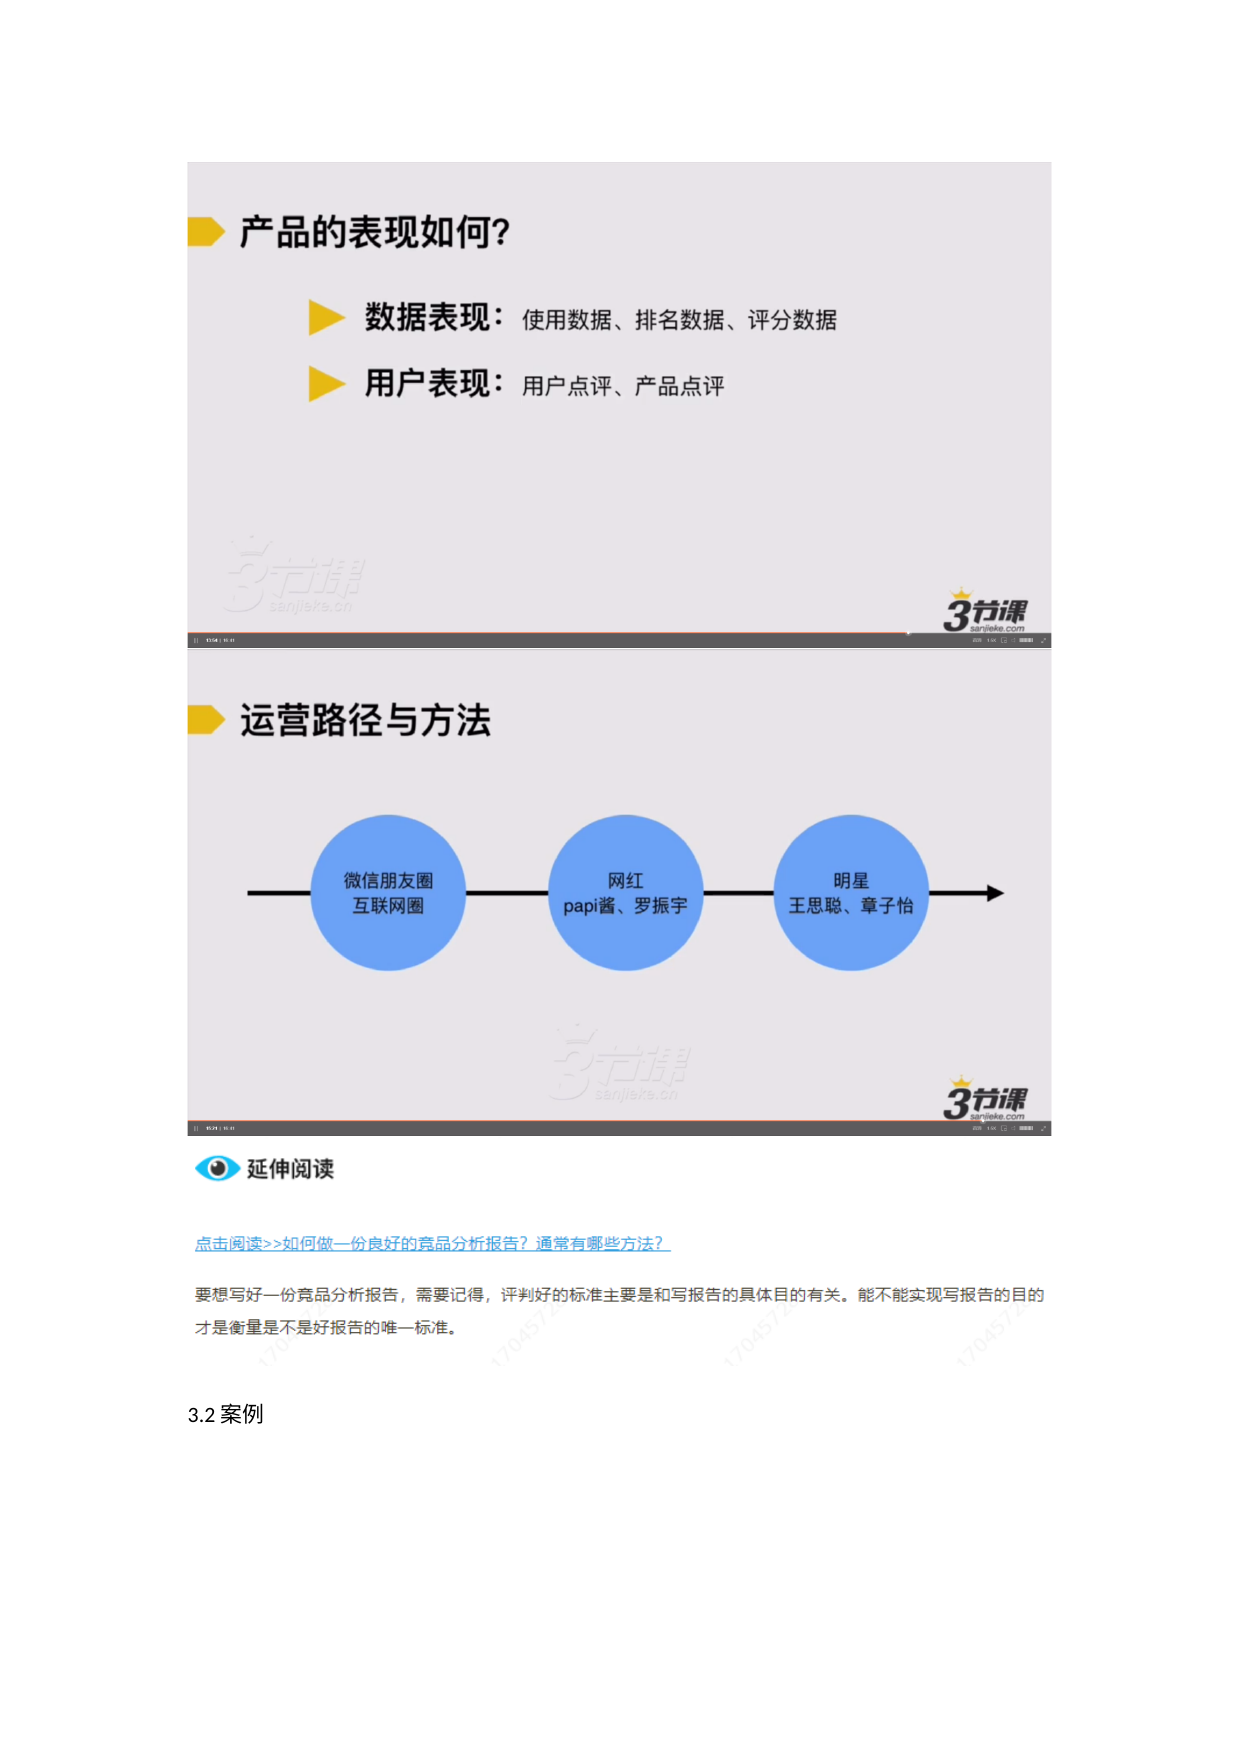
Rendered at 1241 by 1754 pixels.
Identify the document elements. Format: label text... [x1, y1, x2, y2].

picture [187, 1137, 1053, 1366]
picture [187, 649, 1052, 1136]
text 3.2 案例 [187, 1397, 1053, 1429]
picture [187, 162, 1052, 648]
